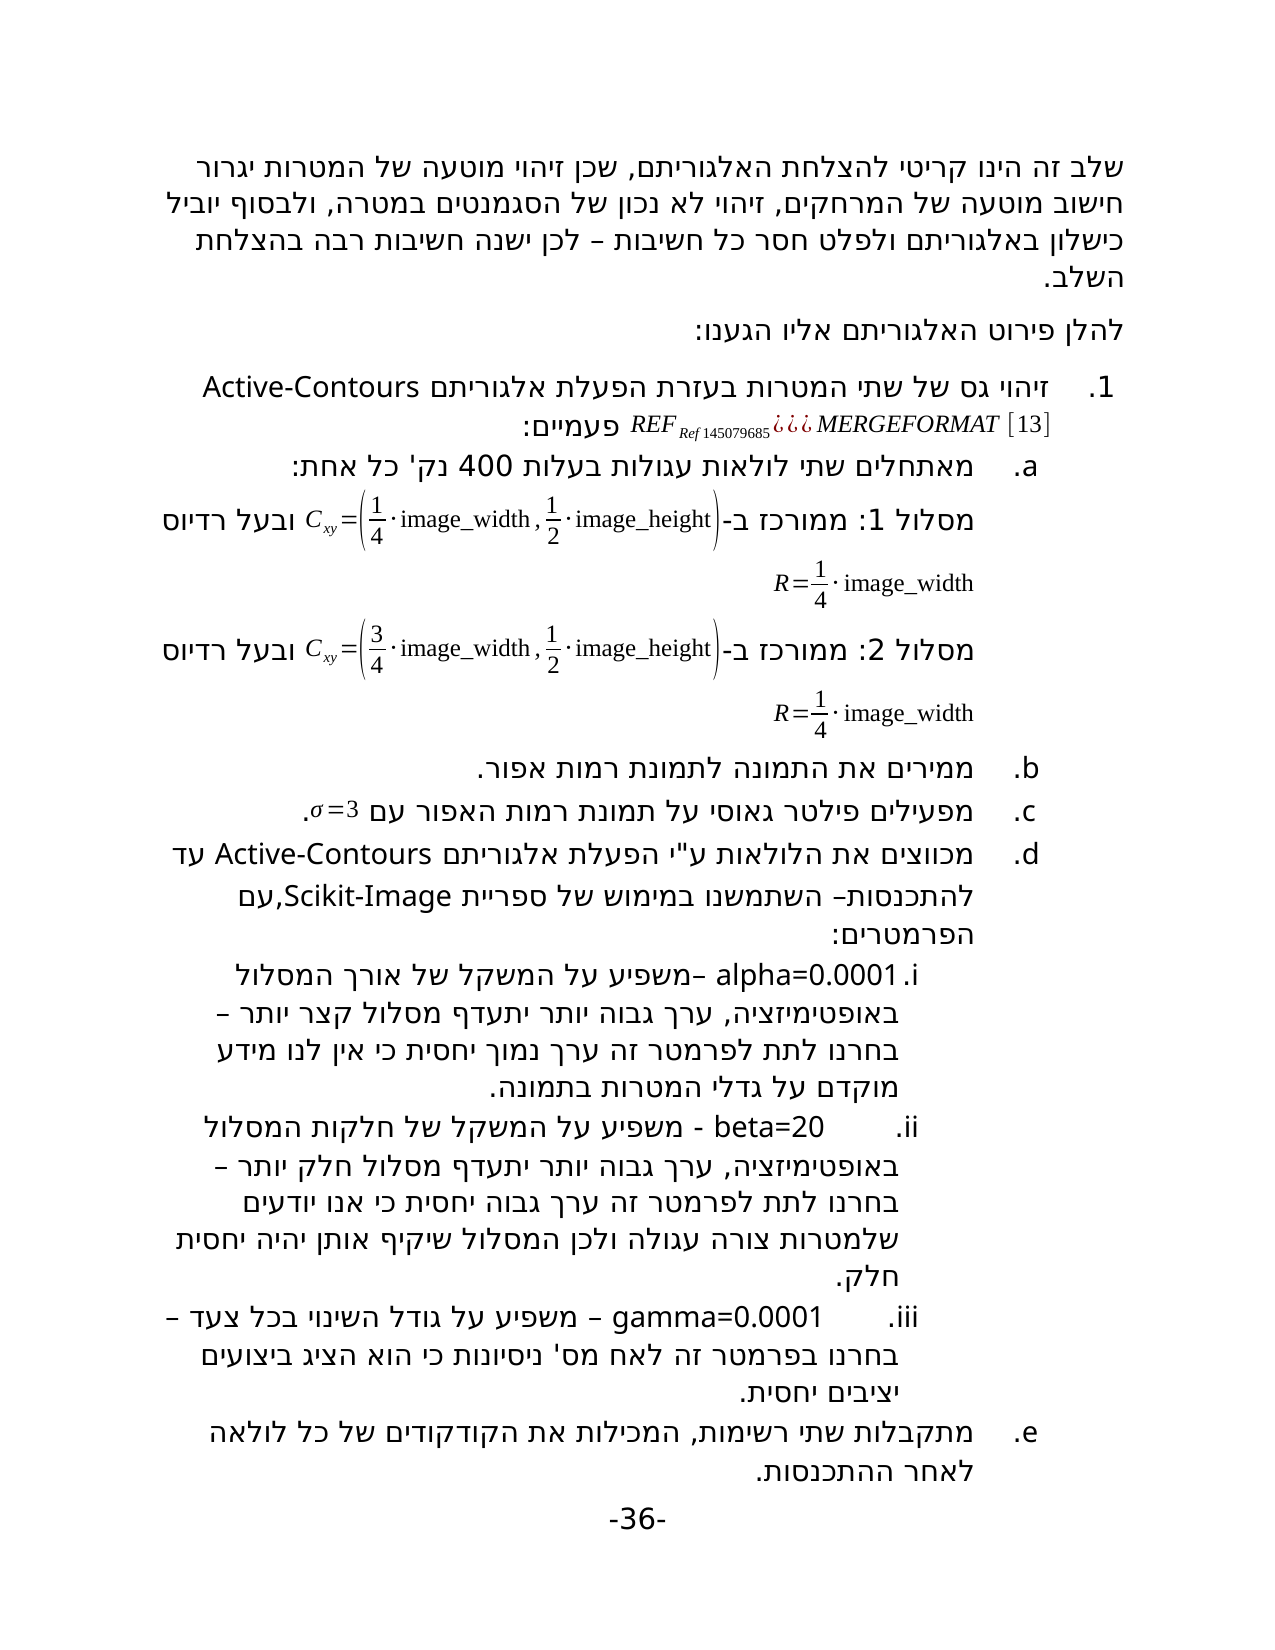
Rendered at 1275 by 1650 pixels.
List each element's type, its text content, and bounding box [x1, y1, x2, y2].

list מפעילים פילטר גאוסי על תמונת רמות האפור עם . [150, 790, 1012, 830]
list מתקבלות שתי רשימות, המכילות את הקודקודים של כל לולאה לאחר ההתכנסות. [150, 1412, 1012, 1488]
list alpha=0.0001 –משפיע על המשקל של אורך המסלול באופטימיזציה, ערך גבוה יותר יתעדף מסלול קצר יותר – בחרנו לתת לפרמטר זה ערך נמוך יחסית כי אין לנו מידע מוקדם על גדלי המטרות בתמונה. [150, 954, 919, 1104]
text להלן פירוט האלגוריתם אליו הגענו: [150, 313, 1125, 347]
text שלב זה הינו קריטי להצלחת האלגוריתם, שכן זיהוי מוטעה של המטרות יגרור חישוב מוטעה של המרחקים, זיהוי לא נכון של הסגמנטים במטרה, ולבסוף יוביל כישלון באלגוריתם ולפלט חסר כל חשיבות – לכן ישנה חשיבות רבה בהצלחת השלב. [150, 150, 1125, 294]
list מאתחלים שתי לולאות עגולות בעלות 400 נק' כל אחת: מסלול 1: ממורכז ב- ובעל רדיוס מסלול 2: ממורכז ב- ובעל רדיוס [150, 446, 1012, 744]
list מכווצים את הלולאות ע"י הפעלת אלגוריתם Active-Contours עד להתכנסות– השתמשנו במימוש של ספריית Scikit-Image,עם הפרמטרים: [150, 833, 1012, 952]
list ממירים את התמונה לתמונת רמות אפור. [150, 747, 1012, 787]
list זיהוי גס של שתי המטרות בעזרת הפעלת אלגוריתם Active-Contours פעמיים: [150, 367, 1087, 443]
list gamma=0.0001 – משפיע על גודל השינוי בכל צעד – בחרנו בפרמטר זה לאח מס' ניסיונות כי הוא הציג ביצועים יציבים יחסית. [150, 1296, 919, 1409]
list beta=20 - משפיע על המשקל של חלקות המסלול באופטימיזציה, ערך גבוה יותר יתעדף מסלול חלק יותר – בחרנו לתת לפרמטר זה ערך גבוה יחסית כי אנו יודעים שלמטרות צורה עגולה ולכן המסלול שיקיף אותן יהיה יחסית חלק. [150, 1107, 919, 1293]
